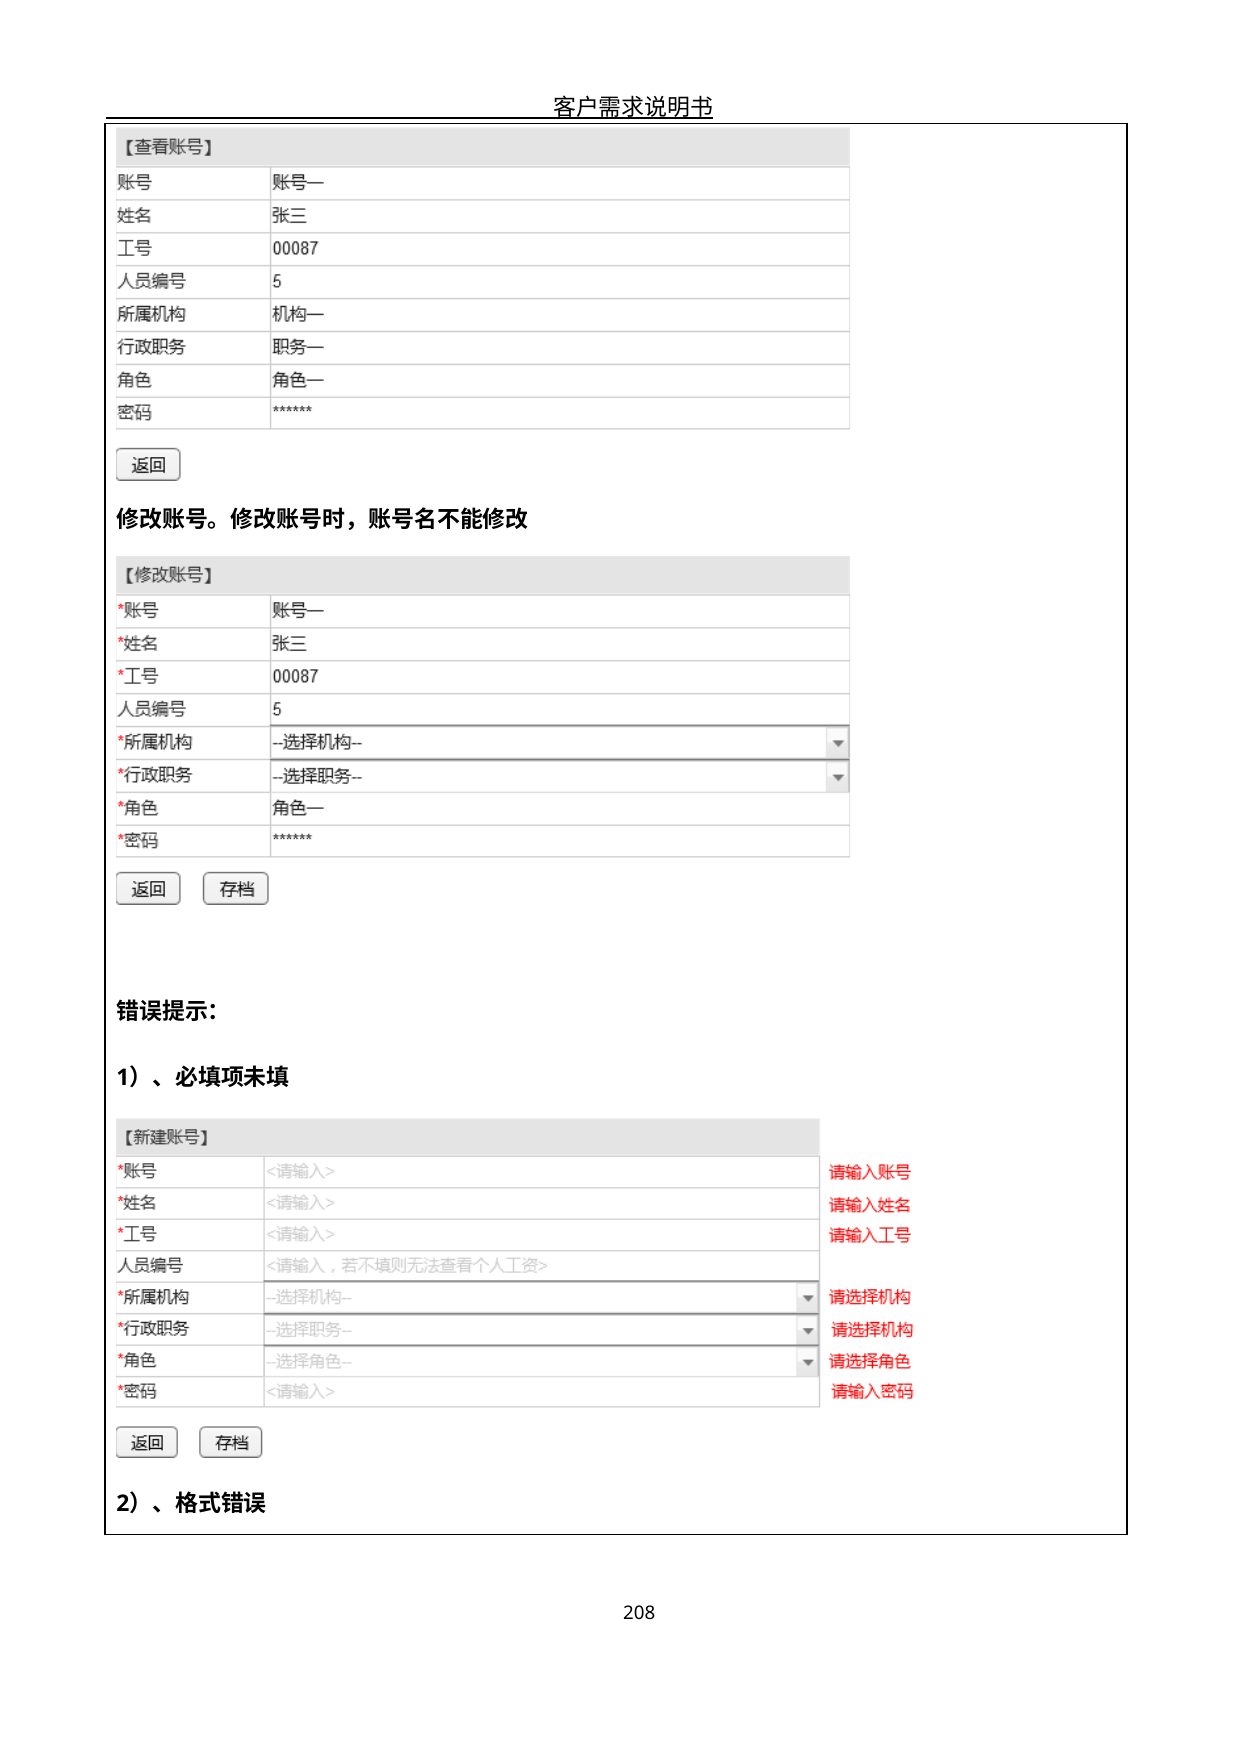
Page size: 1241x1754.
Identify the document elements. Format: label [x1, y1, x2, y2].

picture [116, 127, 851, 481]
picture [116, 556, 851, 905]
picture [116, 1118, 944, 1458]
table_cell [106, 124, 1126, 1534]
